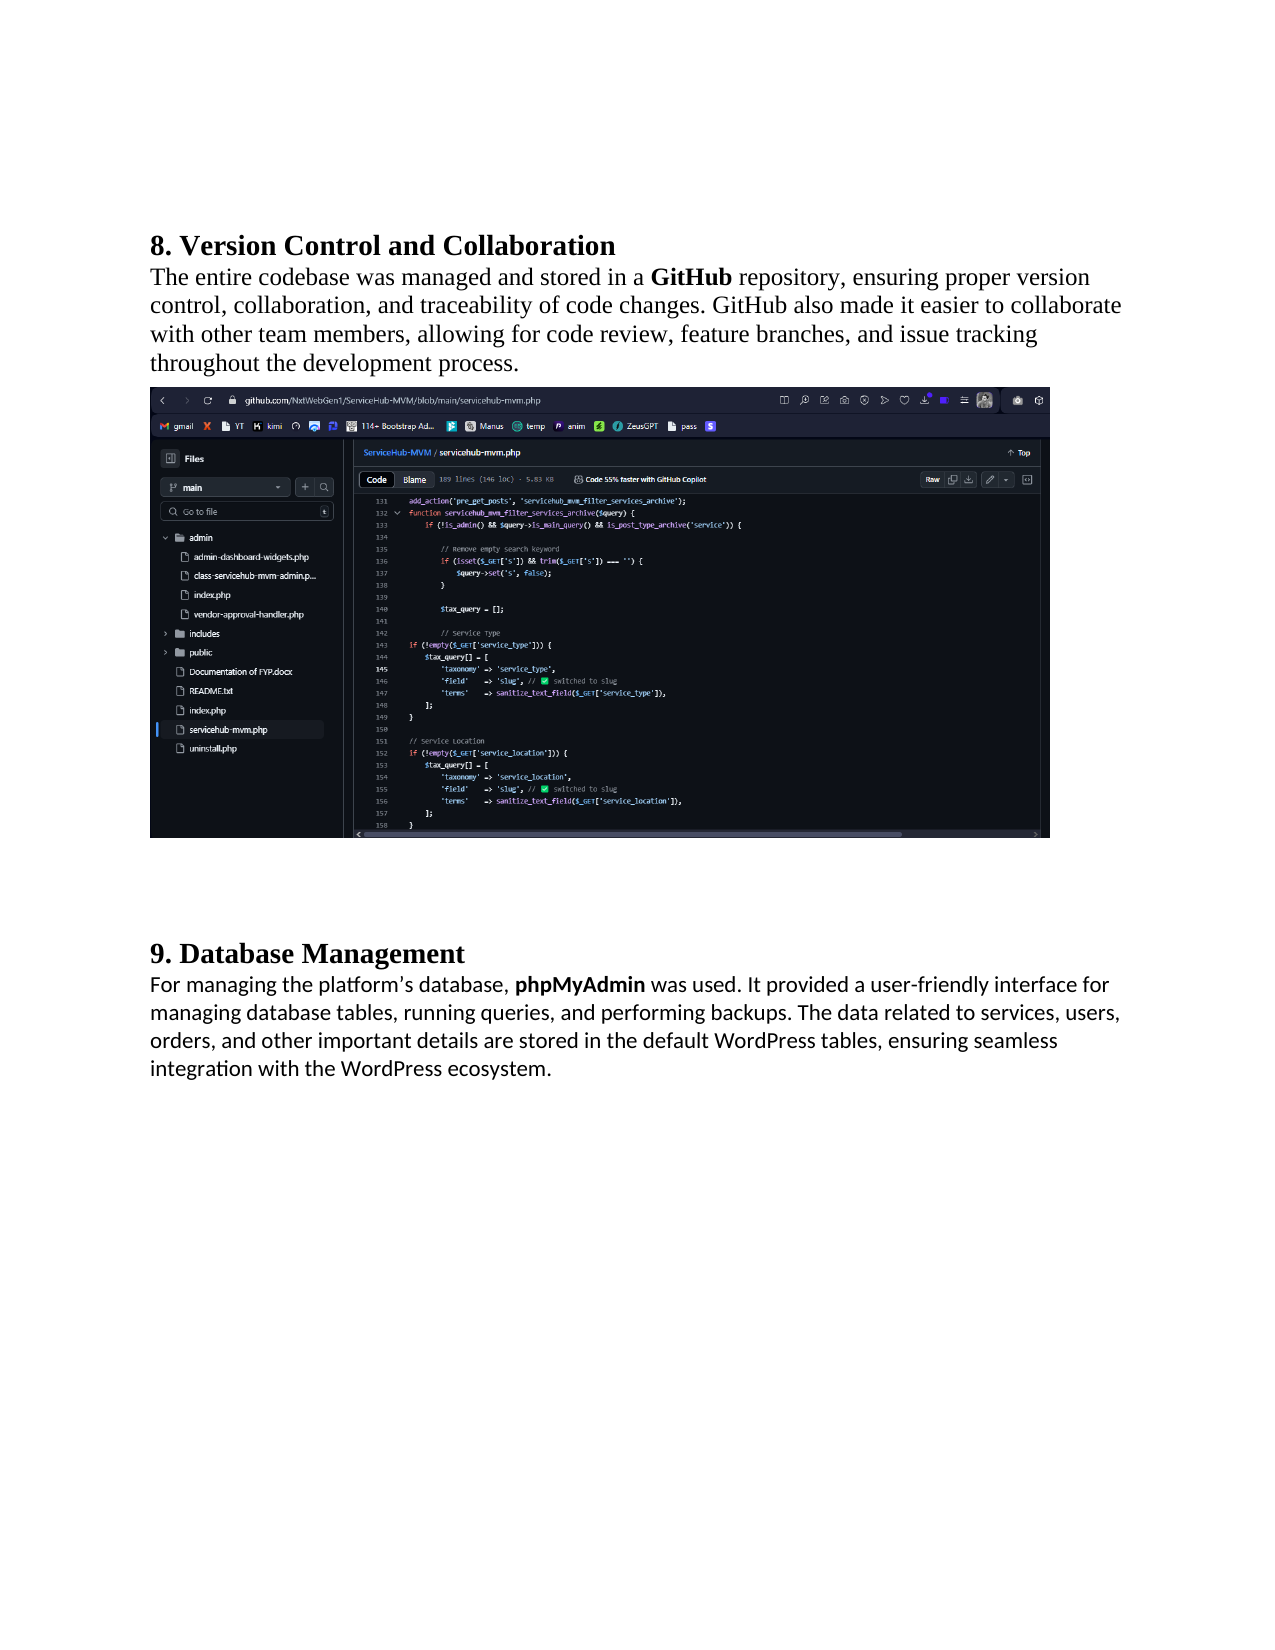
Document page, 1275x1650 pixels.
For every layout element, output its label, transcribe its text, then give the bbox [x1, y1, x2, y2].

text 8. Version Control and Collaboration The entire codebase was managed and stored in a GitHub repository, ensuring proper version control, collaboration, and traceability of code changes. GitHub also made it easier to collaborate with other team members, allowing for code review, feature branches, and issue tracking throughout the development process. [150, 228, 1125, 377]
text 9. Database Management For managing the platform’s database, phpMyAdmin was used. It provided a user-friendly interface for managing database tables, running queries, and performing backups. The data related to services, users, orders, and other important details are stored in the default WordPress tables, ensuring seamless integration with the WordPress ecosystem. [150, 936, 1125, 1082]
picture [150, 387, 1050, 838]
